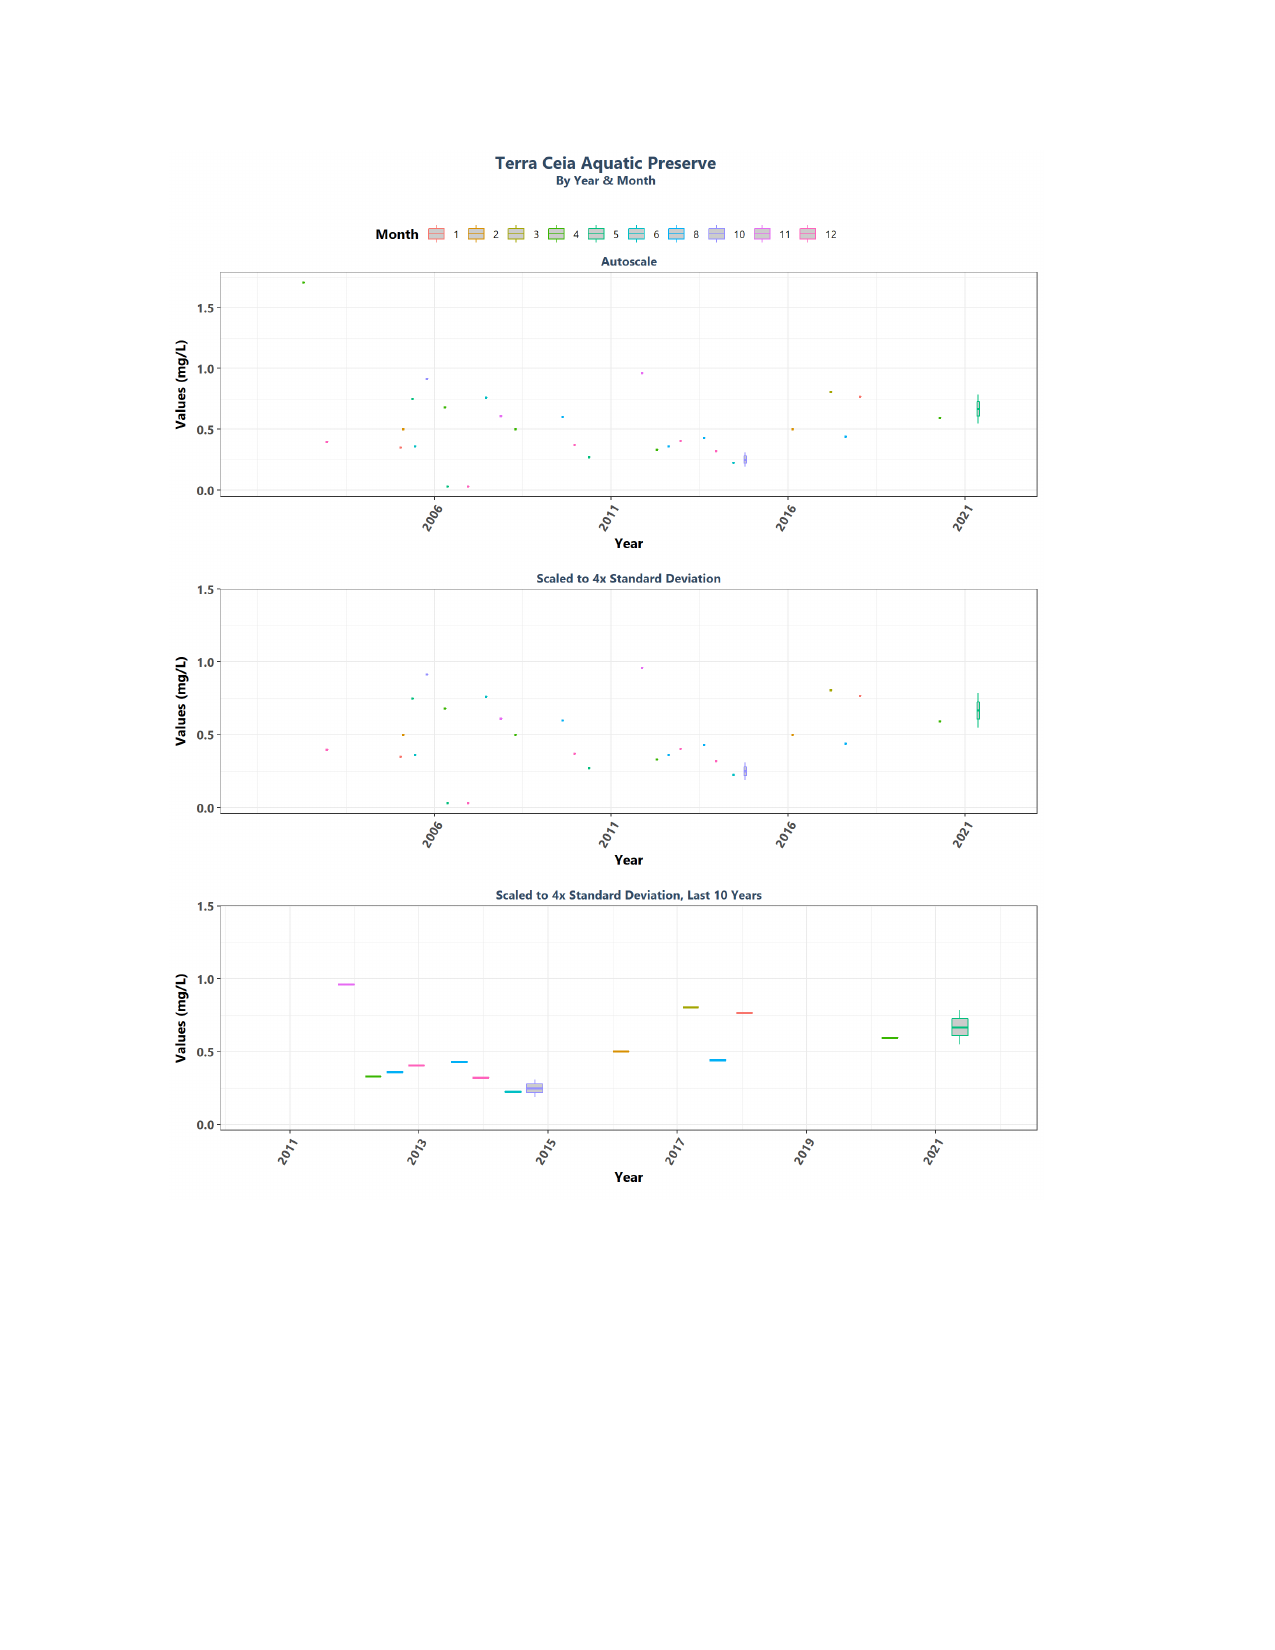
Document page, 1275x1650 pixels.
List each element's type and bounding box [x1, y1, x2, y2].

picture [168, 150, 1044, 1200]
